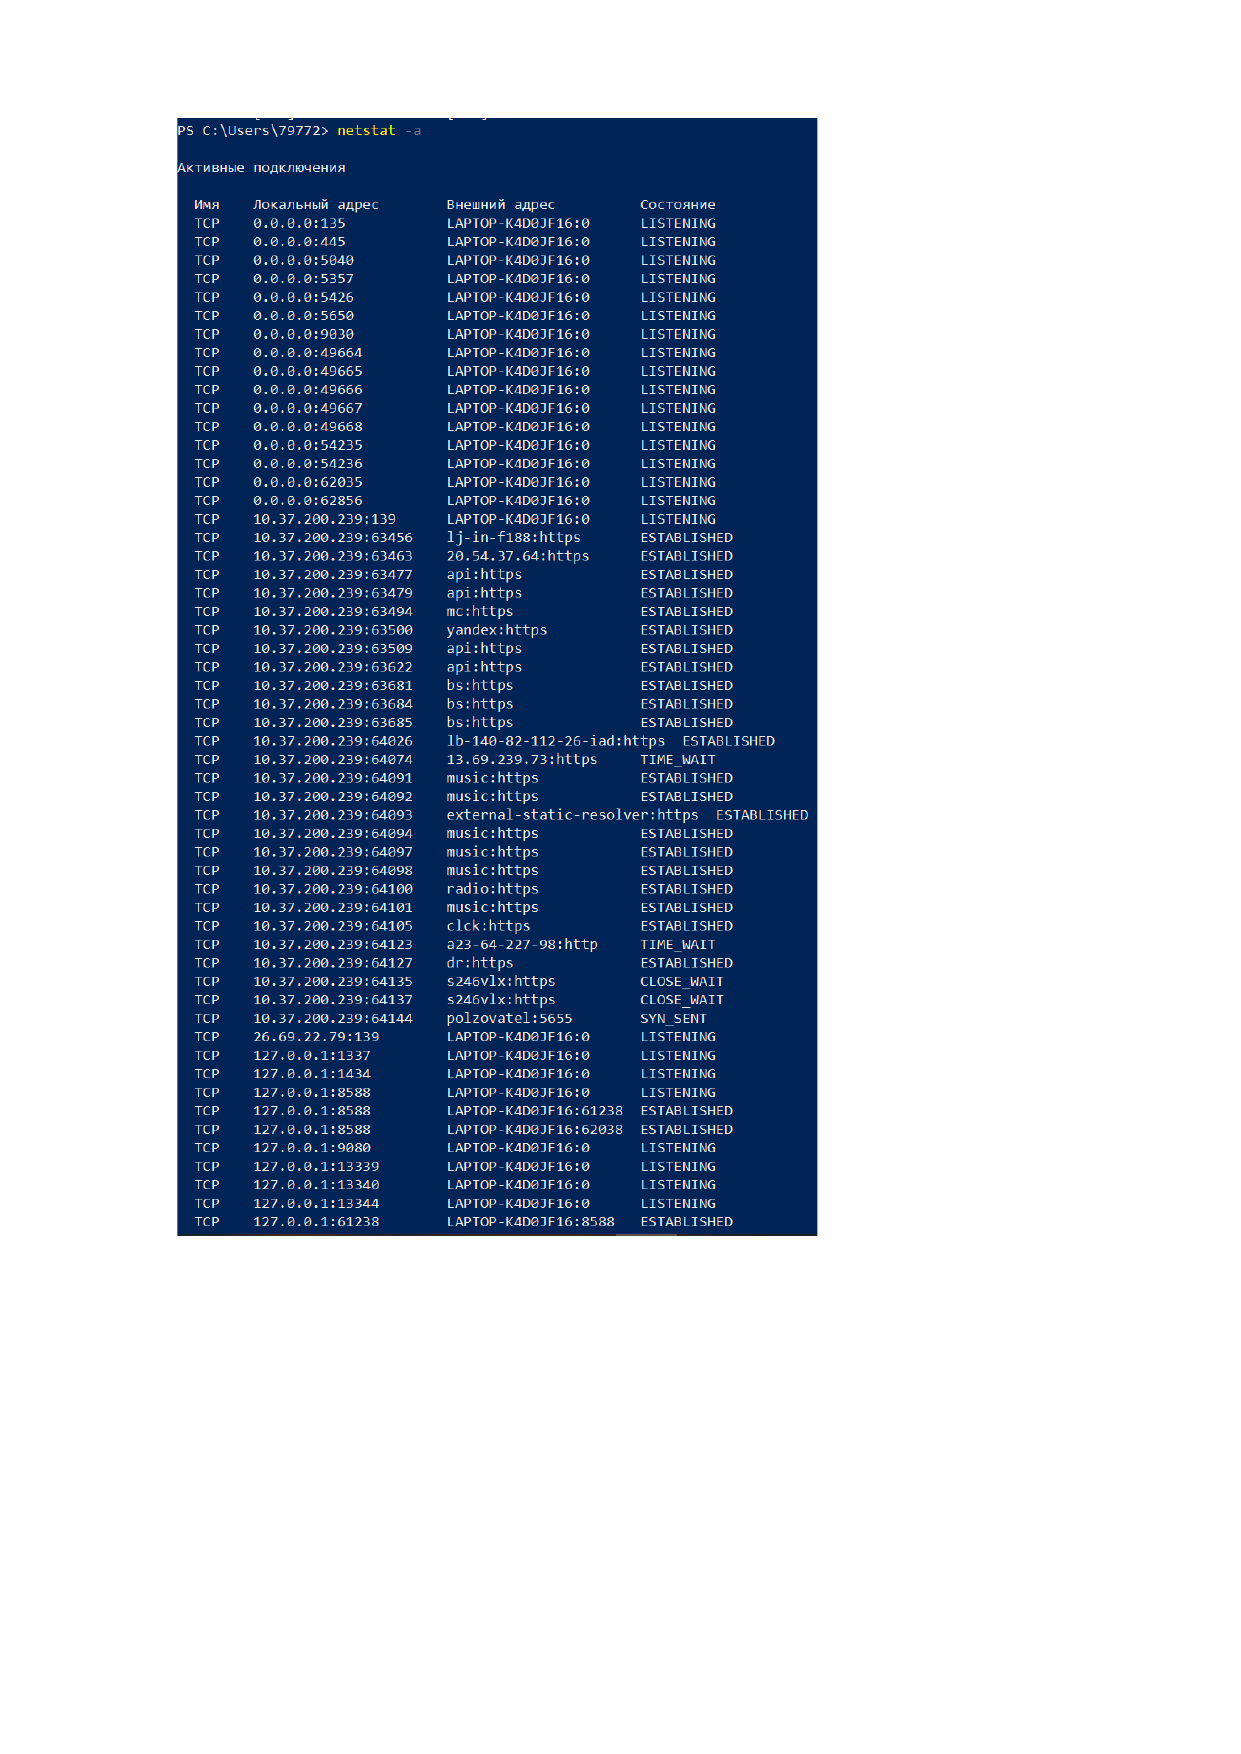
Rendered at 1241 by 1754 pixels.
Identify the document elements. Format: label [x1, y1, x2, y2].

picture [177, 118, 818, 1236]
